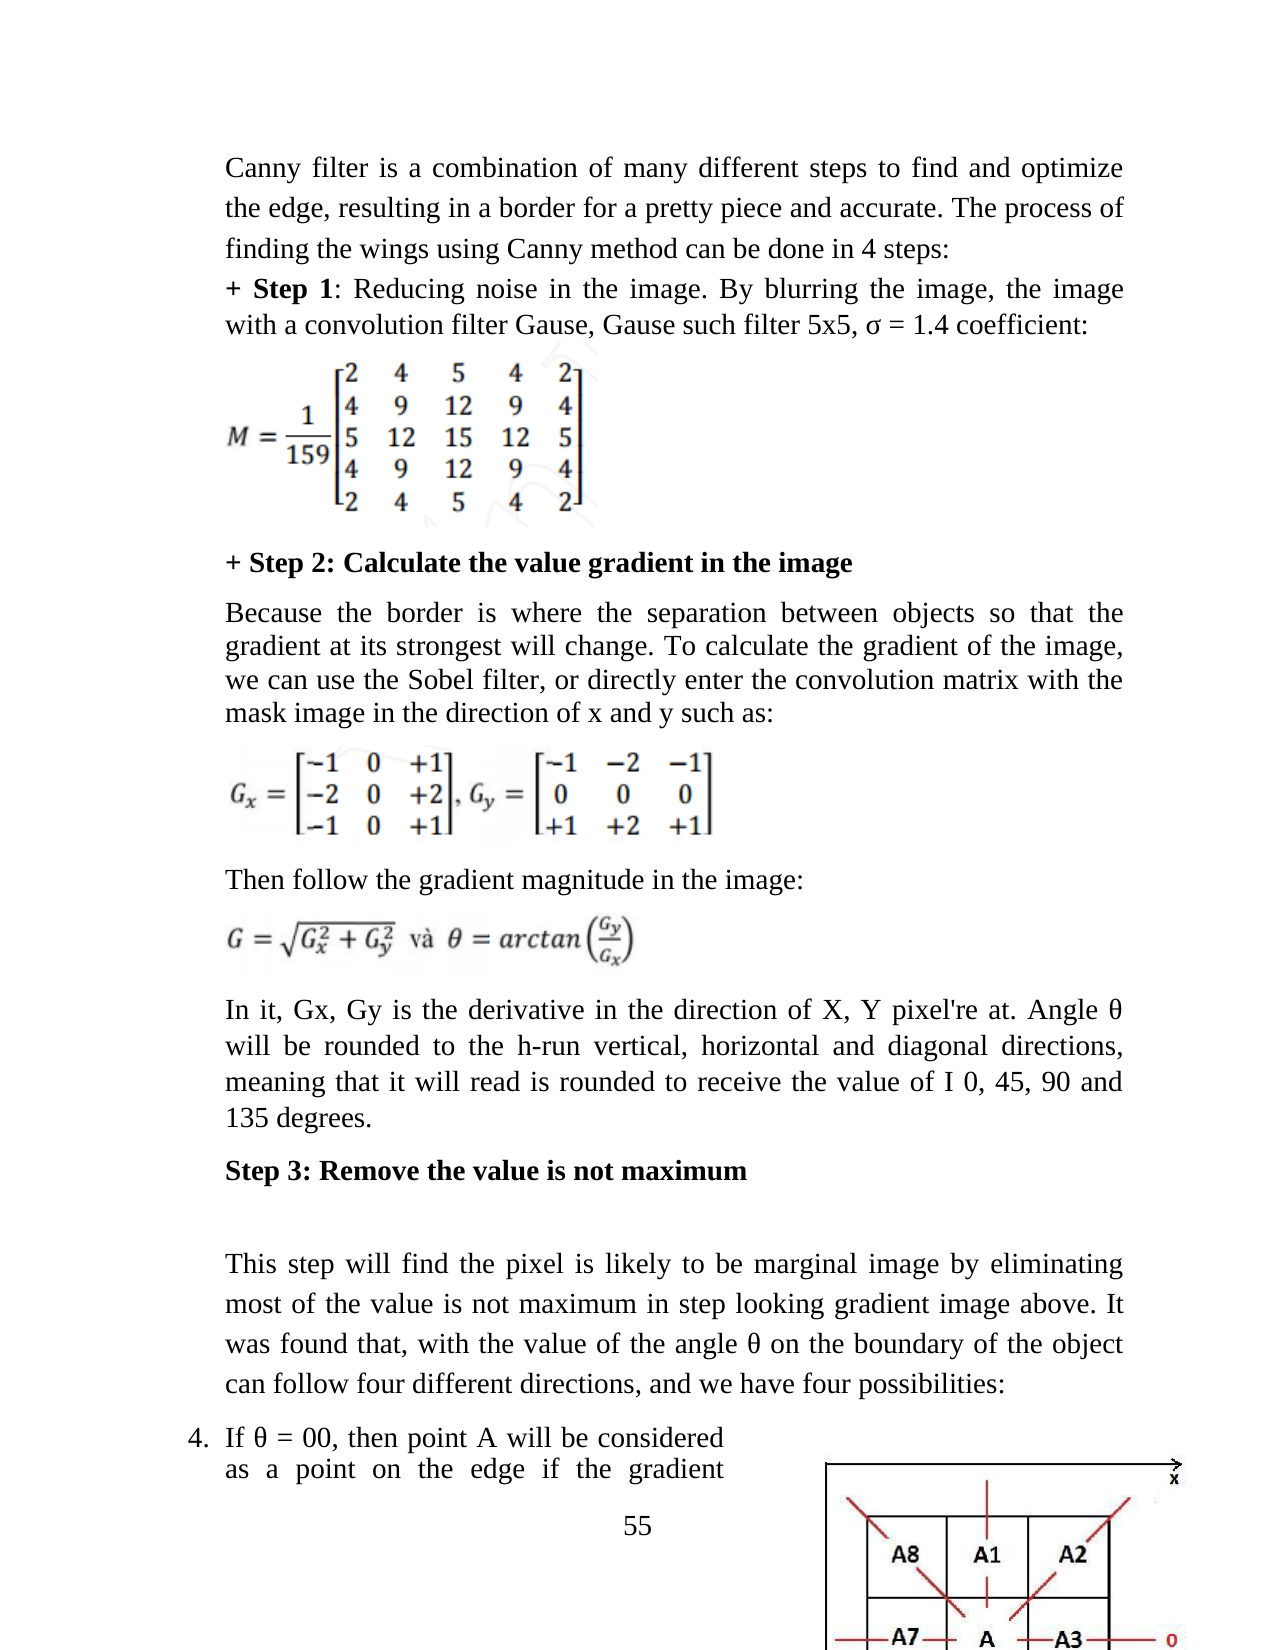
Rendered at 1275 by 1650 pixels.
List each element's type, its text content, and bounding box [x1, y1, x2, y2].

list Canny filter is a combination of many different steps to find and optimize the edge, resulting in a border for a pretty piece and accurate. The process of finding the wings using Canny method can be done in 4 steps: [225, 150, 1125, 264]
text Because the border is where the separation between objects so that the gradient at its strongest will change. To calculate the gradient of the image, we can use the Sobel filter, or directly enter the convolution matrix with the mask image in the direction of x and y such as: [225, 595, 1125, 729]
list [188, 1422, 725, 1485]
picture [225, 745, 722, 846]
picture [225, 342, 599, 527]
text Step 3: Remove the value is not maximum [150, 1153, 1125, 1187]
text This step will find the pixel is likely to be marginal image by eliminating most of the value is not maximum in step looking gradient image above. It was found that, with the value of the angle θ on the boundary of the object can follow four different directions, and we have four possibilities: [225, 1246, 1125, 1399]
text Then follow the gradient magnitude in the image: [225, 862, 1125, 896]
text + Step 2: Calculate the value gradient in the image [150, 545, 1125, 578]
picture [816, 1447, 1191, 1650]
list + Step 1: Reducing noise in the image. By blurring the image, the image with a convolution filter Gause, Gause such filter 5x5, σ = 1.4 coefficient: [225, 272, 1125, 340]
text In it, Gx, Gy is the derivative in the direction of X, Y pixel're at. Angle θ will be rounded to the h-run vertical, horizontal and diagonal directions, meaning that it will read is rounded to receive the value of I 0, 45, 90 and 135 degrees. [225, 992, 1125, 1134]
picture [225, 912, 643, 976]
